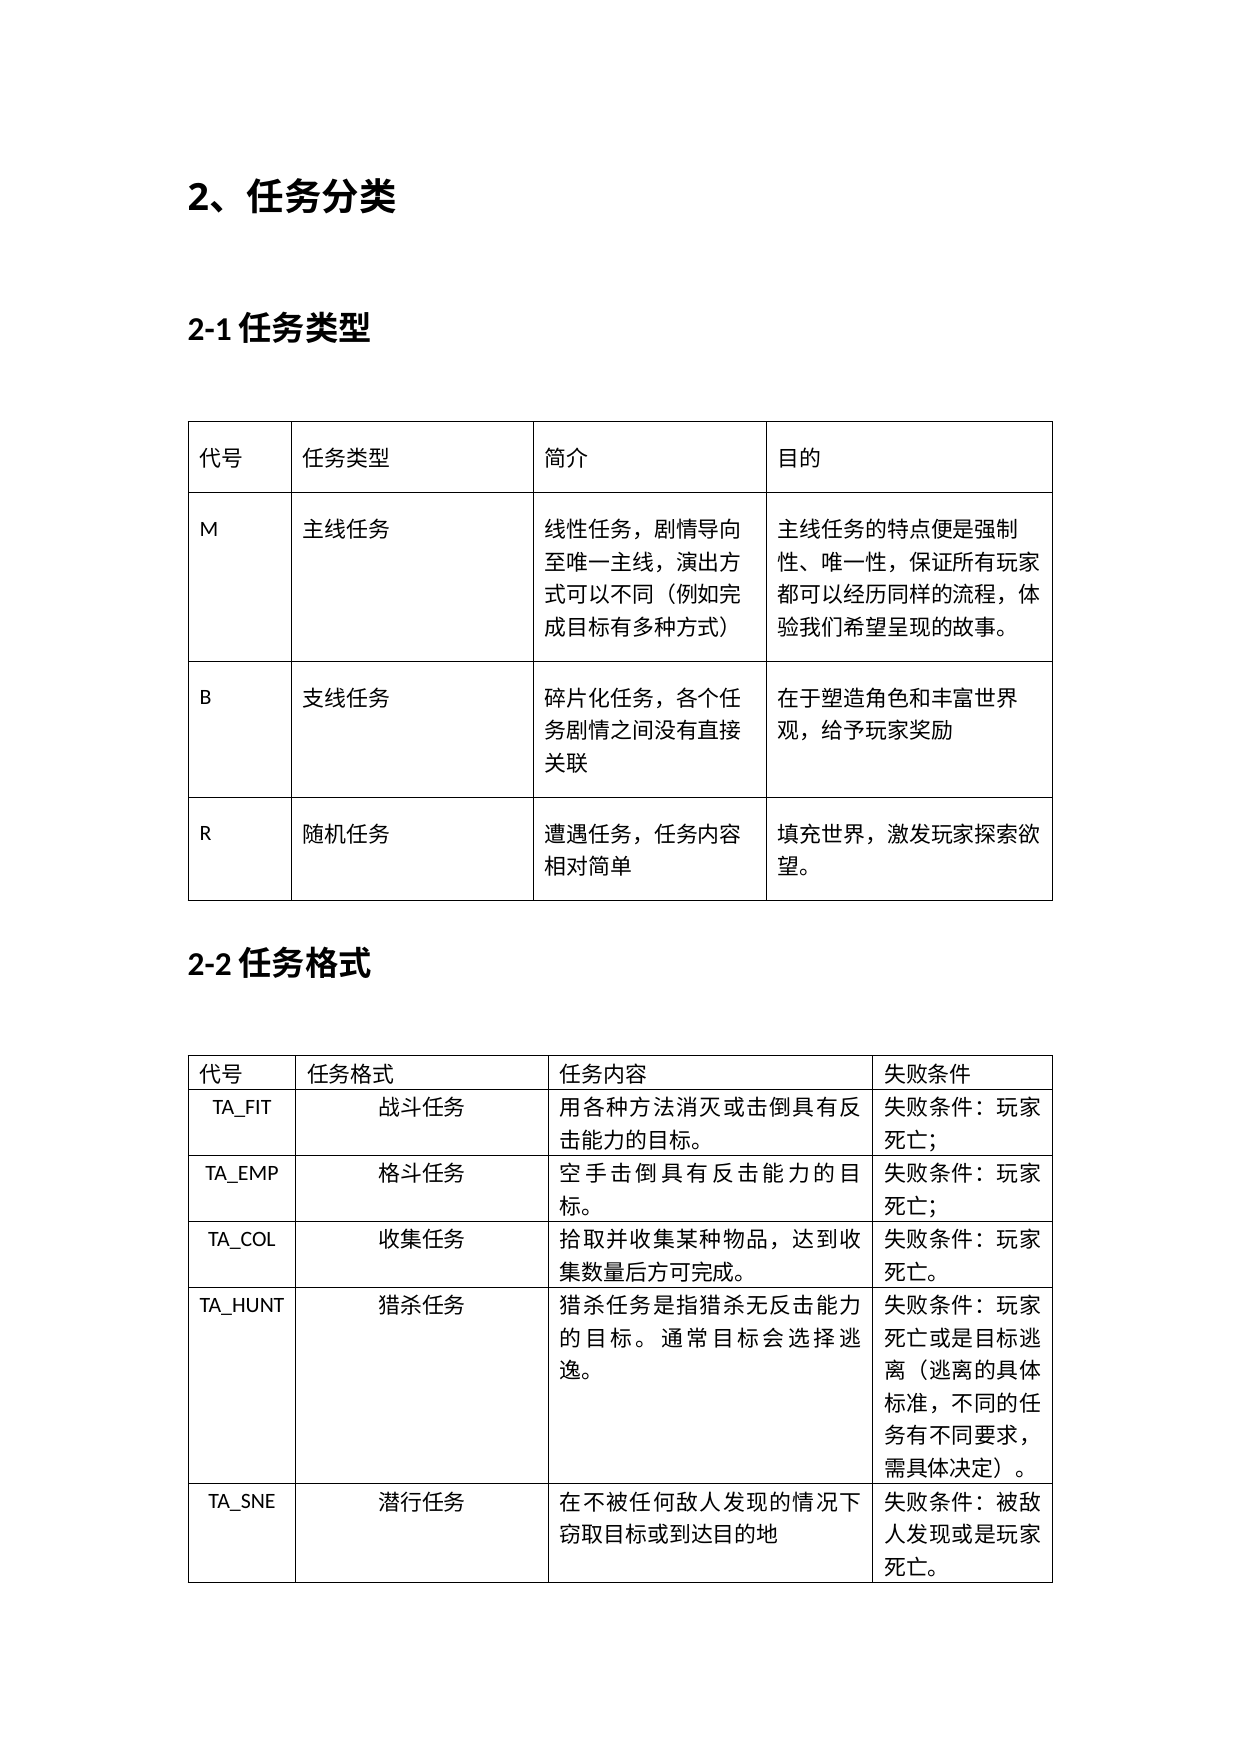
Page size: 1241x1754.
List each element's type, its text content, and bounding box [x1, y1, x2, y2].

subtitle 2、任务分类 [187, 162, 1053, 227]
table_cell 猎杀任务是指猎杀无反击能力的目标。通常目标会选择逃逸。 [549, 1288, 872, 1483]
table_cell 失败条件：玩家死亡或是目标逃离（逃离的具体标准，不同的任务有不同要求，需具体决定）。 [873, 1288, 1052, 1483]
table_cell 在不被任何敌人发现的情况下窃取目标或到达目的地 [549, 1484, 872, 1582]
table_cell TA_EMP [189, 1156, 295, 1221]
table_cell 格斗任务 [296, 1156, 548, 1221]
table_header 任务内容 [549, 1056, 872, 1089]
table_cell 主线任务 [292, 493, 533, 661]
table_cell 用各种方法消灭或击倒具有反击能力的目标。 [549, 1090, 872, 1155]
table_cell 失败条件：被敌人发现或是玩家死亡。 [873, 1484, 1052, 1582]
table_cell 填充世界，激发玩家探索欲望。 [767, 798, 1052, 900]
table_cell TA_HUNT [189, 1288, 295, 1483]
table_header 失败条件 [873, 1056, 1052, 1089]
table_cell TA_FIT [189, 1090, 295, 1155]
table_cell M [189, 493, 291, 661]
subtitle 2-1任务类型 [187, 294, 1053, 359]
table_header 代号 [189, 1056, 295, 1089]
table_cell 失败条件：玩家死亡。 [873, 1222, 1052, 1287]
table_cell 拾取并收集某种物品，达到收集数量后方可完成。 [549, 1222, 872, 1287]
table_header 目的 [767, 422, 1052, 492]
table_cell 潜行任务 [296, 1484, 548, 1582]
table_cell 失败条件：玩家死亡； [873, 1156, 1052, 1221]
table_cell 战斗任务 [296, 1090, 548, 1155]
table_header 简介 [534, 422, 766, 492]
table_cell R [189, 798, 291, 900]
table_cell 在于塑造角色和丰富世界观，给予玩家奖励 [767, 662, 1052, 797]
table_cell 失败条件：玩家死亡； [873, 1090, 1052, 1155]
table_cell 碎片化任务，各个任务剧情之间没有直接关联 [534, 662, 766, 797]
table_header 任务类型 [292, 422, 533, 492]
table_cell 收集任务 [296, 1222, 548, 1287]
table_header 任务格式 [296, 1056, 548, 1089]
table_cell 主线任务的特点便是强制性、唯一性，保证所有玩家都可以经历同样的流程，体验我们希望呈现的故事。 [767, 493, 1052, 661]
table_cell 猎杀任务 [296, 1288, 548, 1483]
table_cell 遭遇任务，任务内容相对简单 [534, 798, 766, 900]
subtitle 2-2任务格式 [187, 928, 1053, 993]
table_cell B [189, 662, 291, 797]
table_cell 支线任务 [292, 662, 533, 797]
table_cell 线性任务，剧情导向至唯一主线，演出方式可以不同（例如完成目标有多种方式） [534, 493, 766, 661]
table_cell TA_COL [189, 1222, 295, 1287]
table_header 代号 [189, 422, 291, 492]
table_cell TA_SNE [189, 1484, 295, 1582]
table_cell 空手击倒具有反击能力的目标。 [549, 1156, 872, 1221]
table_cell 随机任务 [292, 798, 533, 900]
